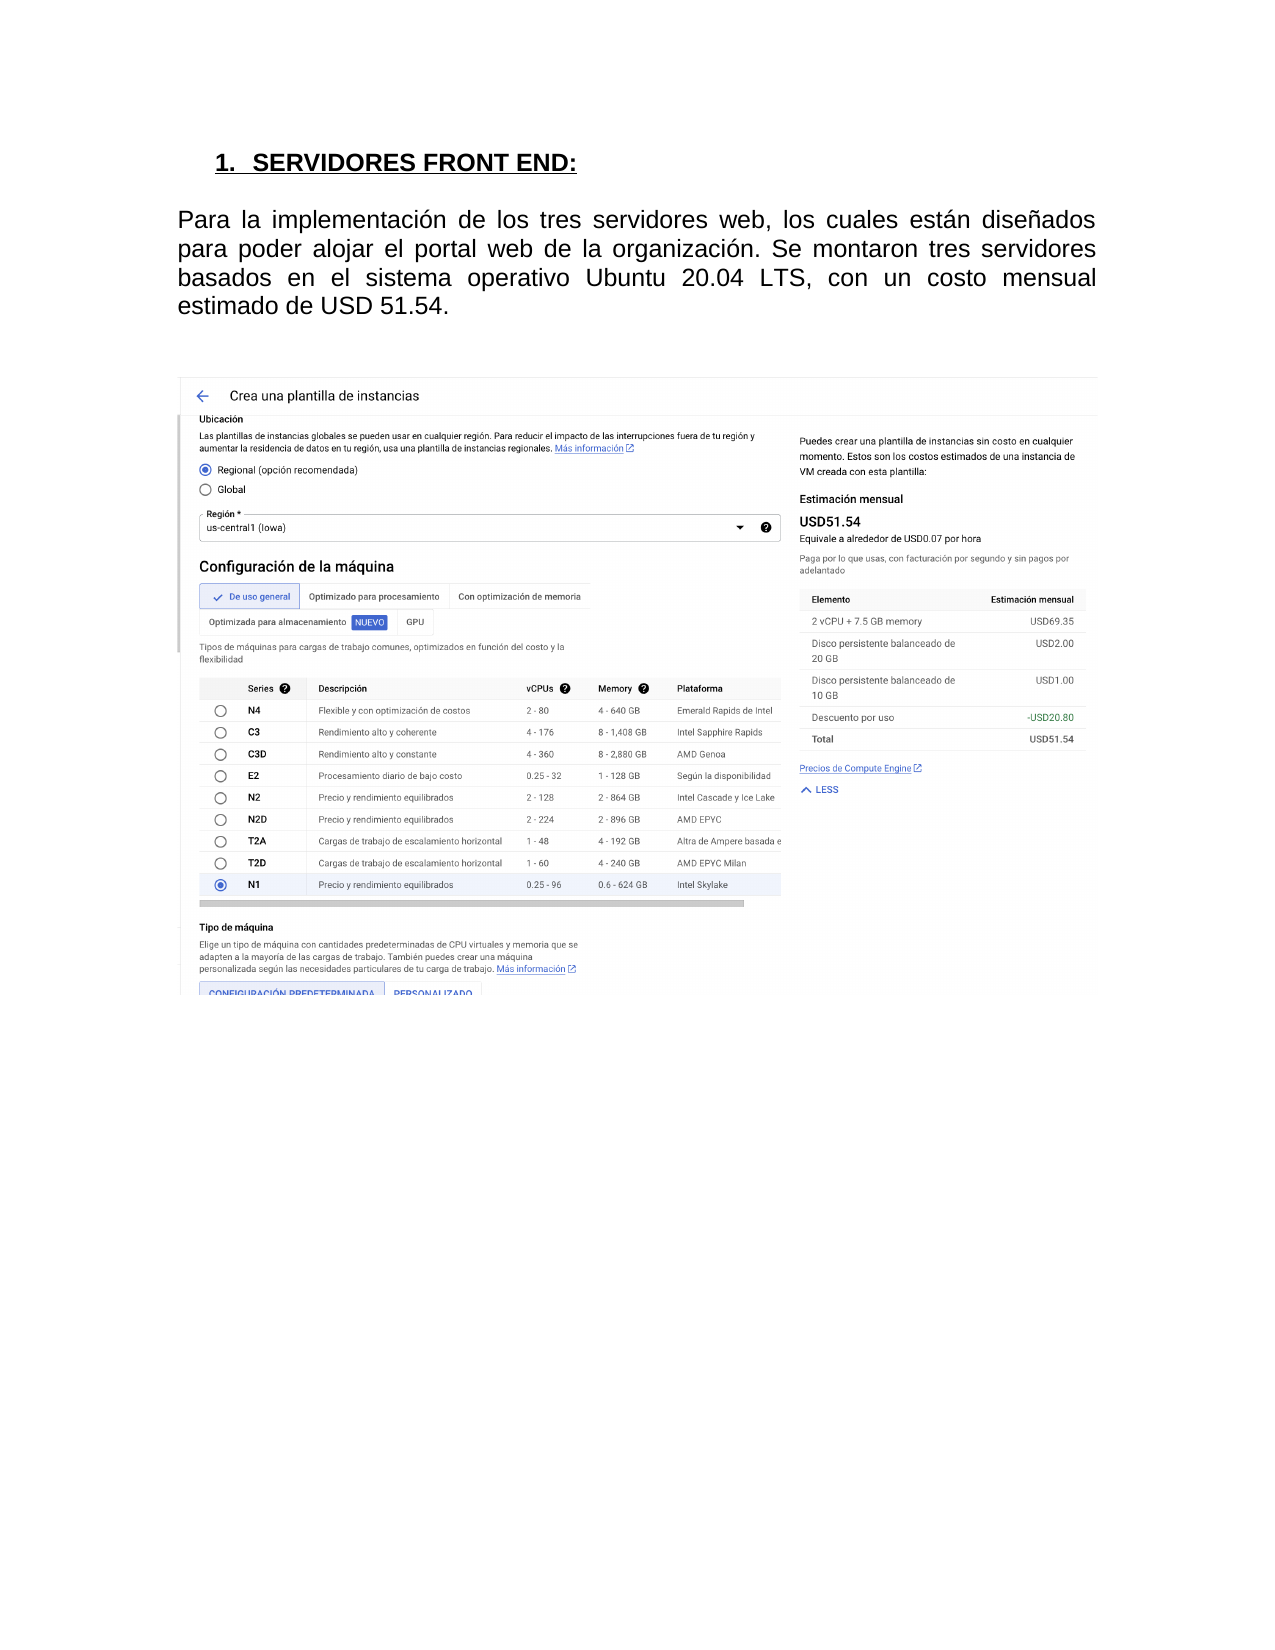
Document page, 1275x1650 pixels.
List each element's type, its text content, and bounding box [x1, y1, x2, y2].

text Para la implementación de los tres servidores web, los cuales están diseñados para poder alojar el portal web de la organización. Se montaron tres servidores basados en el sistema operativo Ubuntu 20.04 LTS, con un costo mensual estimado de USD 51.54. [177, 205, 1098, 320]
list SERVIDORES FRONT END: [215, 148, 1098, 176]
picture [177, 377, 1098, 995]
